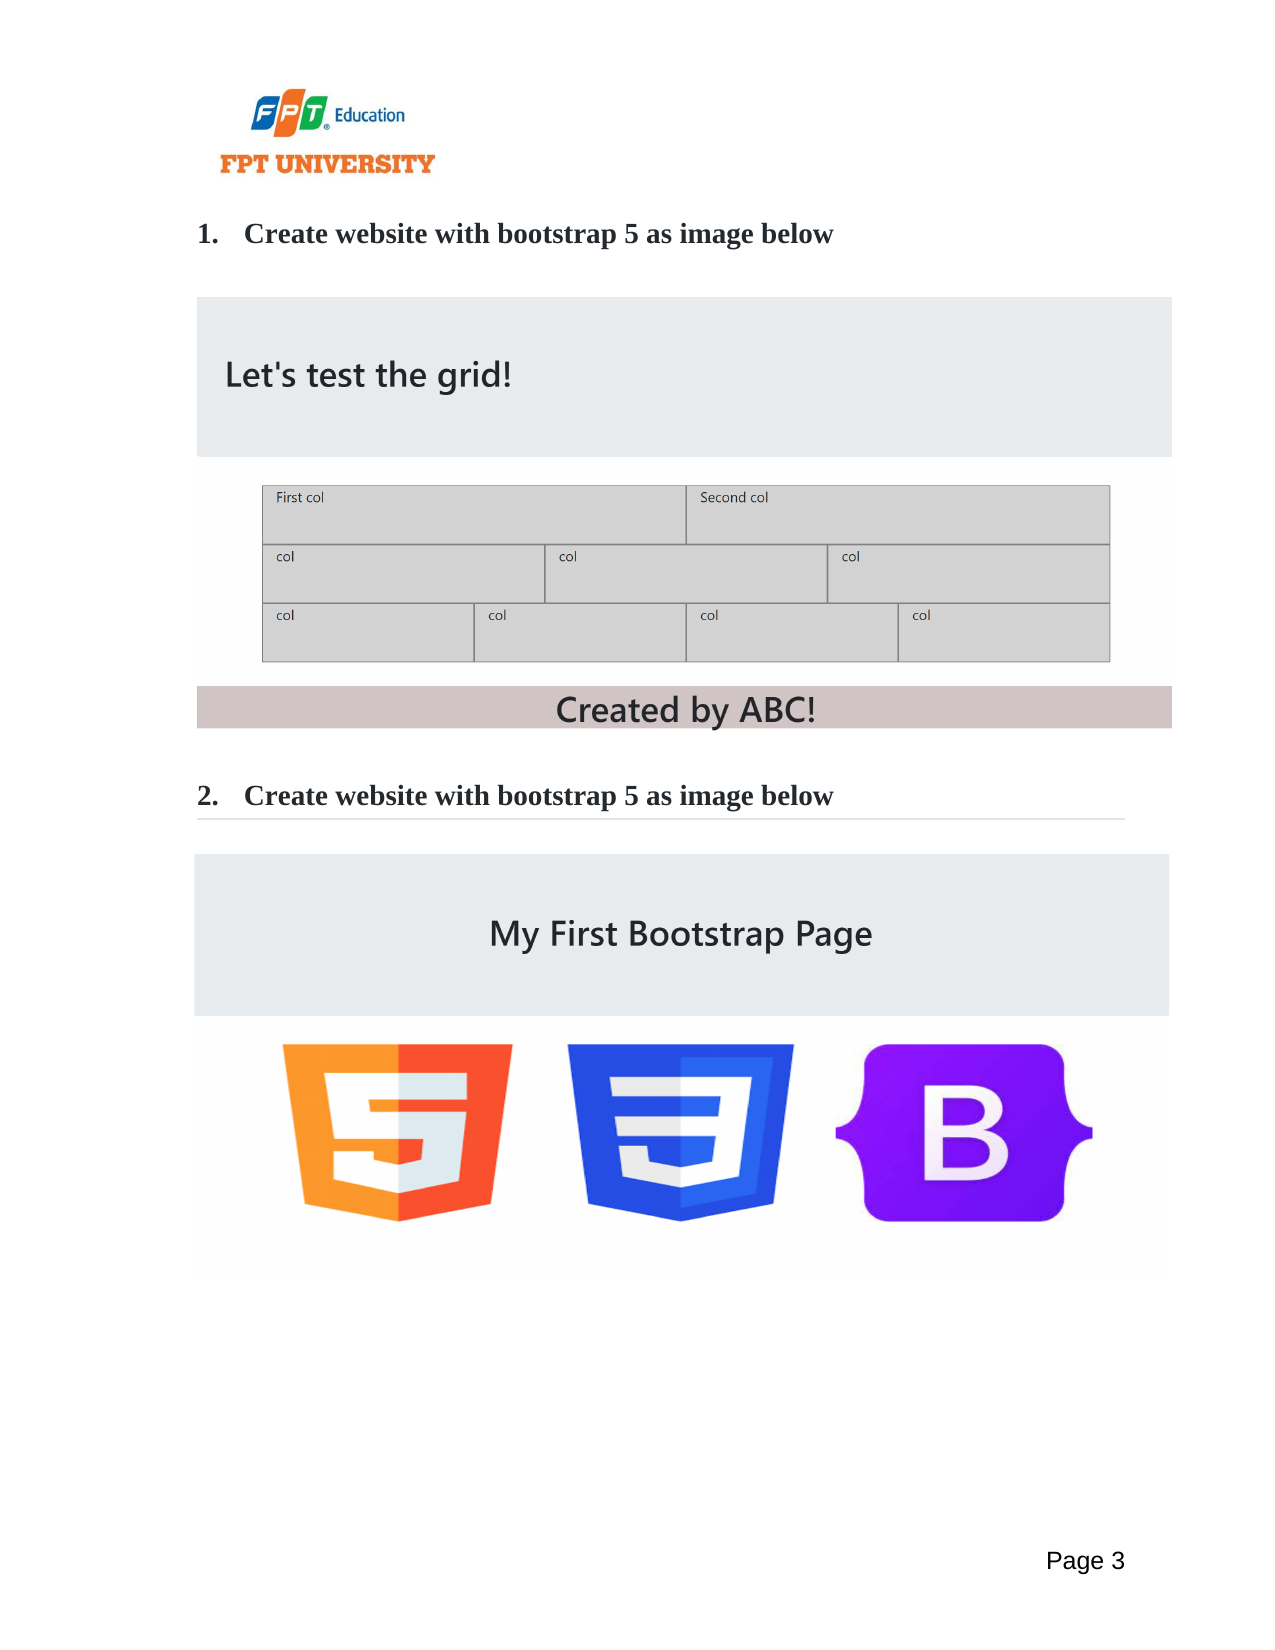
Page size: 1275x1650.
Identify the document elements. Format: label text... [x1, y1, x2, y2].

picture [194, 854, 1170, 1278]
text Create website with bootstrap 5 as image below [197, 778, 1125, 818]
picture [196, 297, 1172, 731]
picture [194, 75, 454, 185]
text Create website with bootstrap 5 as image below [197, 216, 1125, 249]
